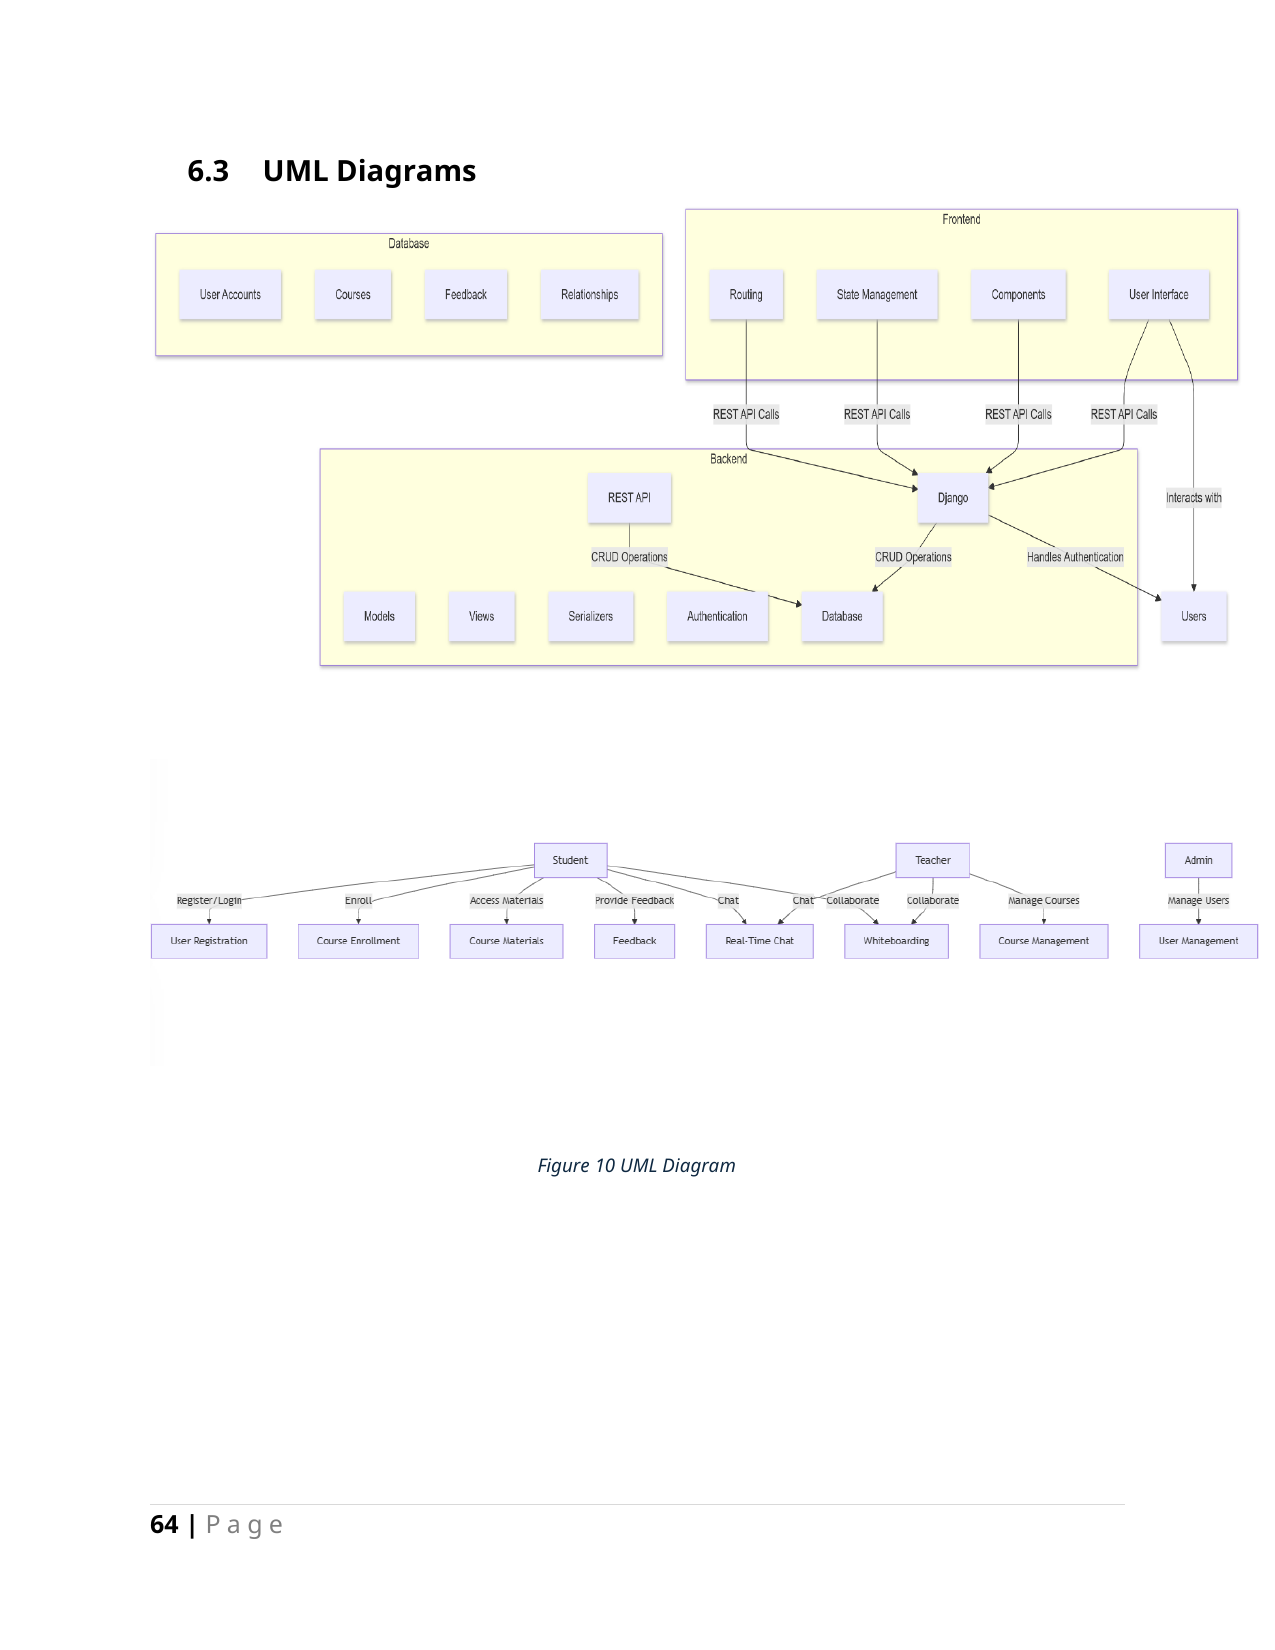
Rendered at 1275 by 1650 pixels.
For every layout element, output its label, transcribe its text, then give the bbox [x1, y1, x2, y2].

picture [150, 201, 1245, 674]
subtitle UML Diagrams [187, 150, 1125, 190]
picture [150, 759, 1267, 1066]
